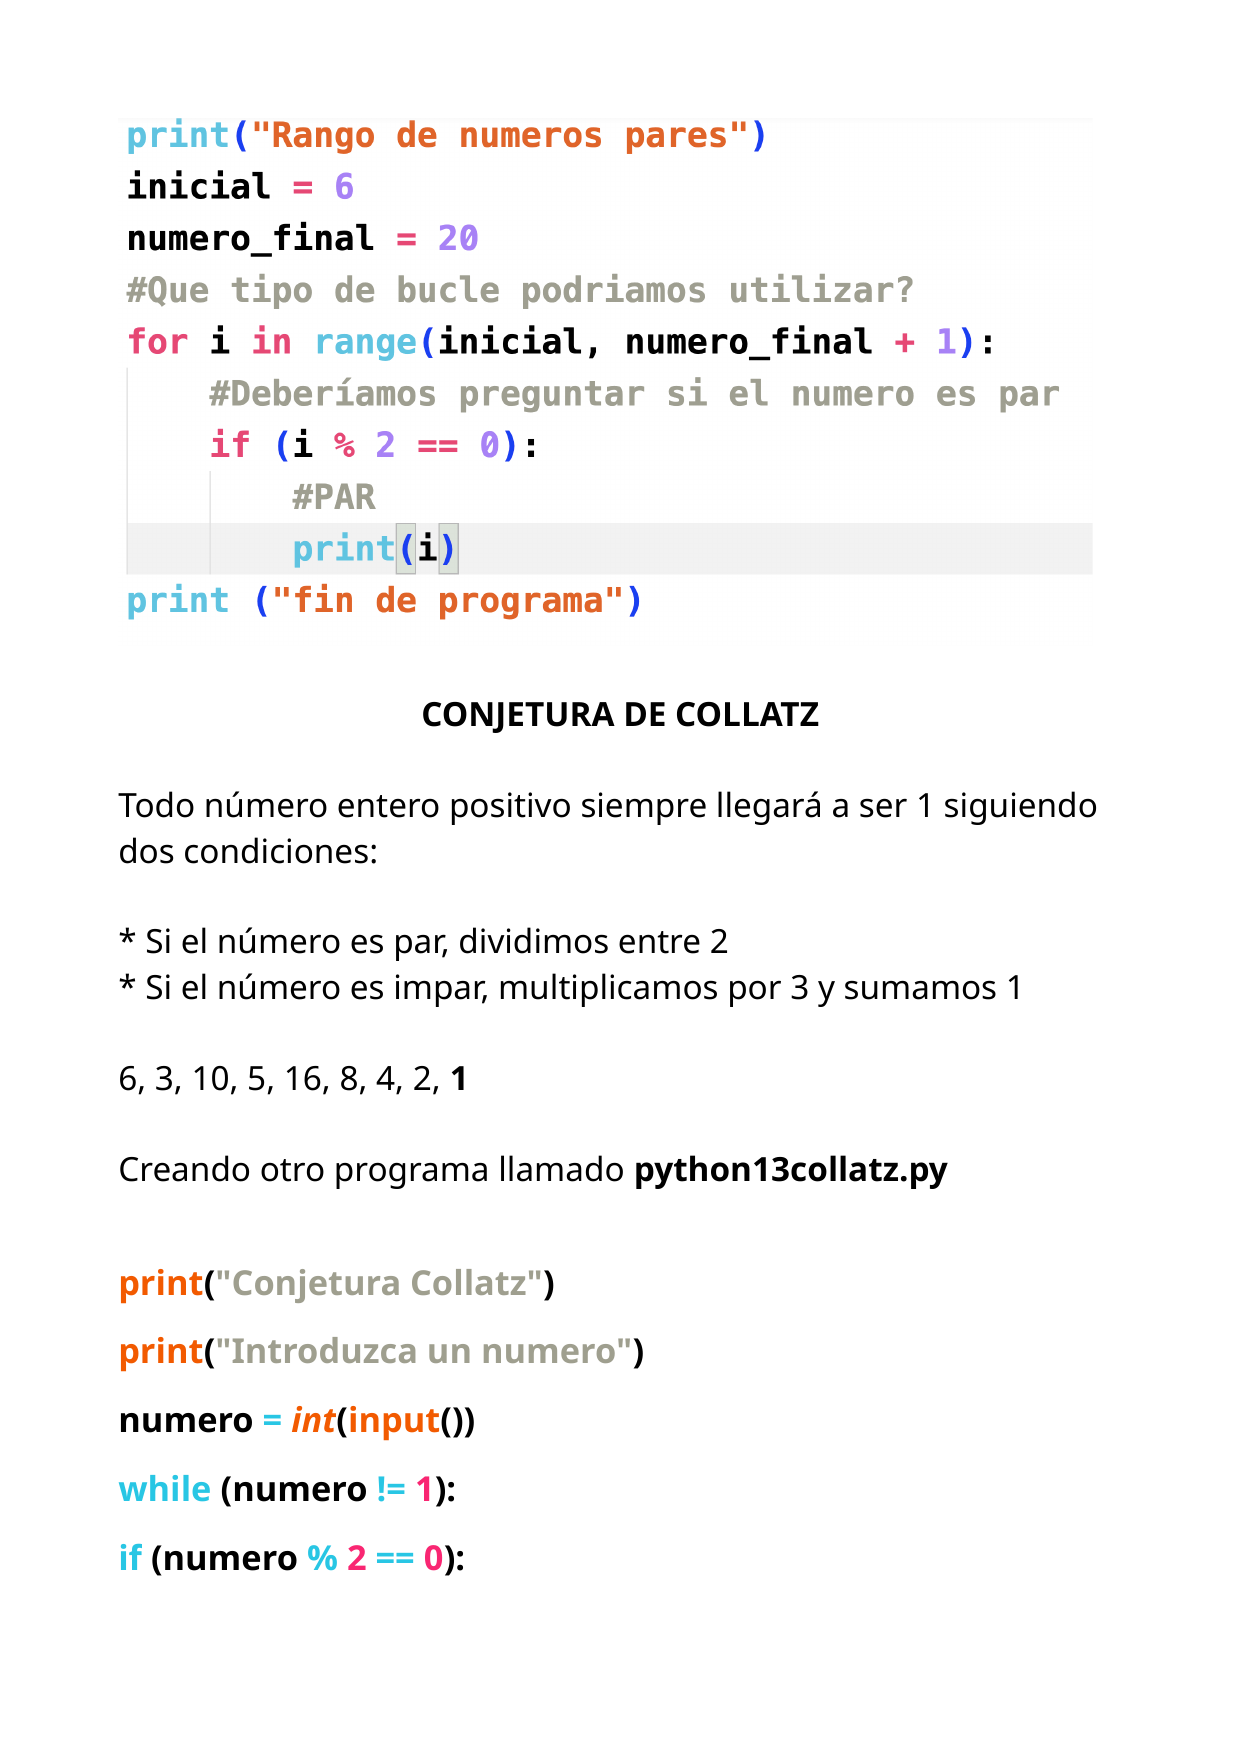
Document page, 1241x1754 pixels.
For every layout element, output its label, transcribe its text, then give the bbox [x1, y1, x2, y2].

text * Si el número es par, dividimos entre 2 [118, 918, 1122, 964]
text CONJETURA DE COLLATZ [118, 691, 1122, 737]
picture [118, 118, 1093, 646]
text Todo número entero positivo siempre llegará a ser 1 siguiendo dos condiciones: [118, 782, 1122, 873]
text if (numero % 2 == 0): [118, 1511, 1122, 1580]
text Creando otro programa llamado python13collatz.py [118, 1145, 1122, 1191]
text print("Introduzca un numero") [118, 1305, 1122, 1374]
text print("Conjetura Collatz") [118, 1236, 1122, 1305]
text while (numero != 1): [118, 1442, 1122, 1511]
text 6, 3, 10, 5, 16, 8, 4, 2, 1 [118, 1054, 1122, 1100]
text * Si el número es impar, multiplicamos por 3 y sumamos 1 [118, 964, 1122, 1009]
text numero = int(input()) [118, 1374, 1122, 1442]
